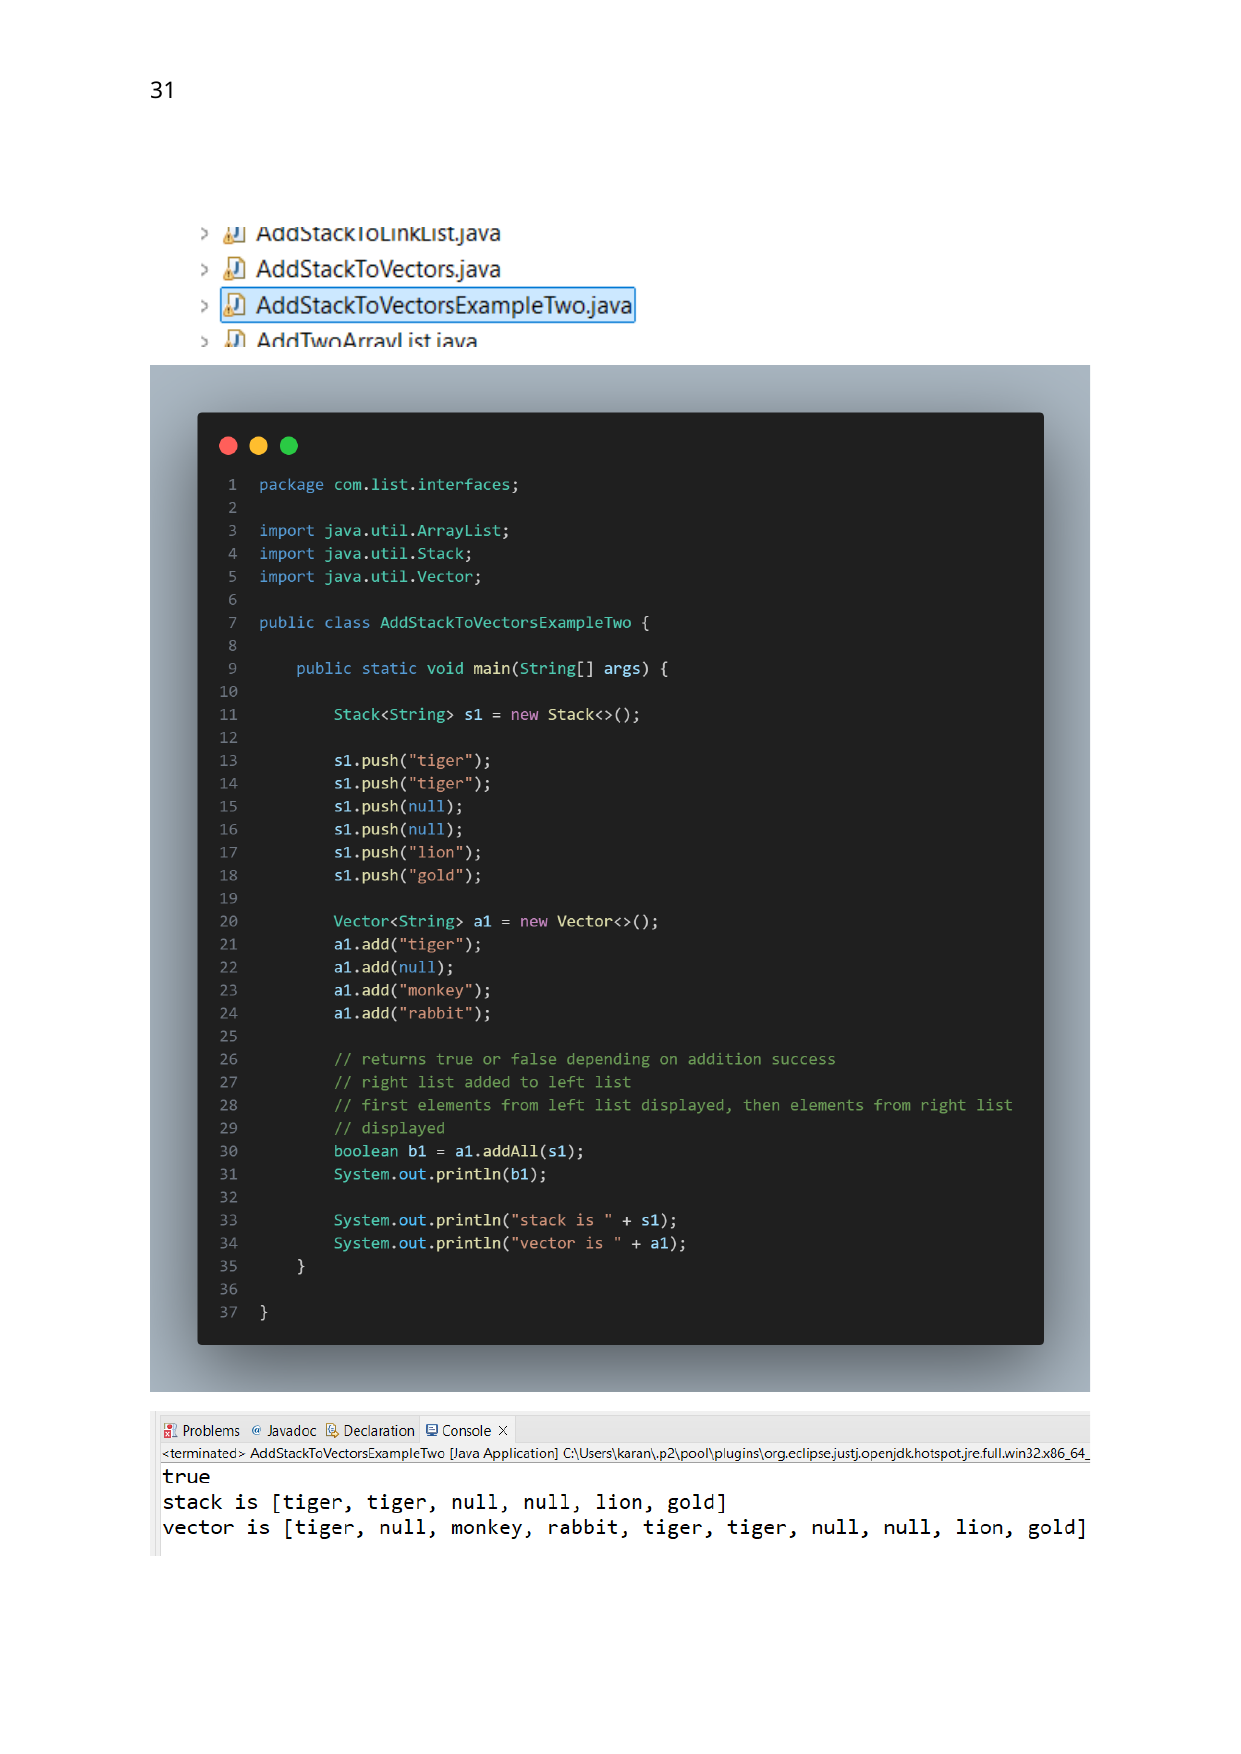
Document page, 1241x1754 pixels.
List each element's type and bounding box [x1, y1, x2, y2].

picture [150, 1411, 1091, 1556]
picture [150, 365, 1091, 1392]
picture [150, 227, 683, 347]
